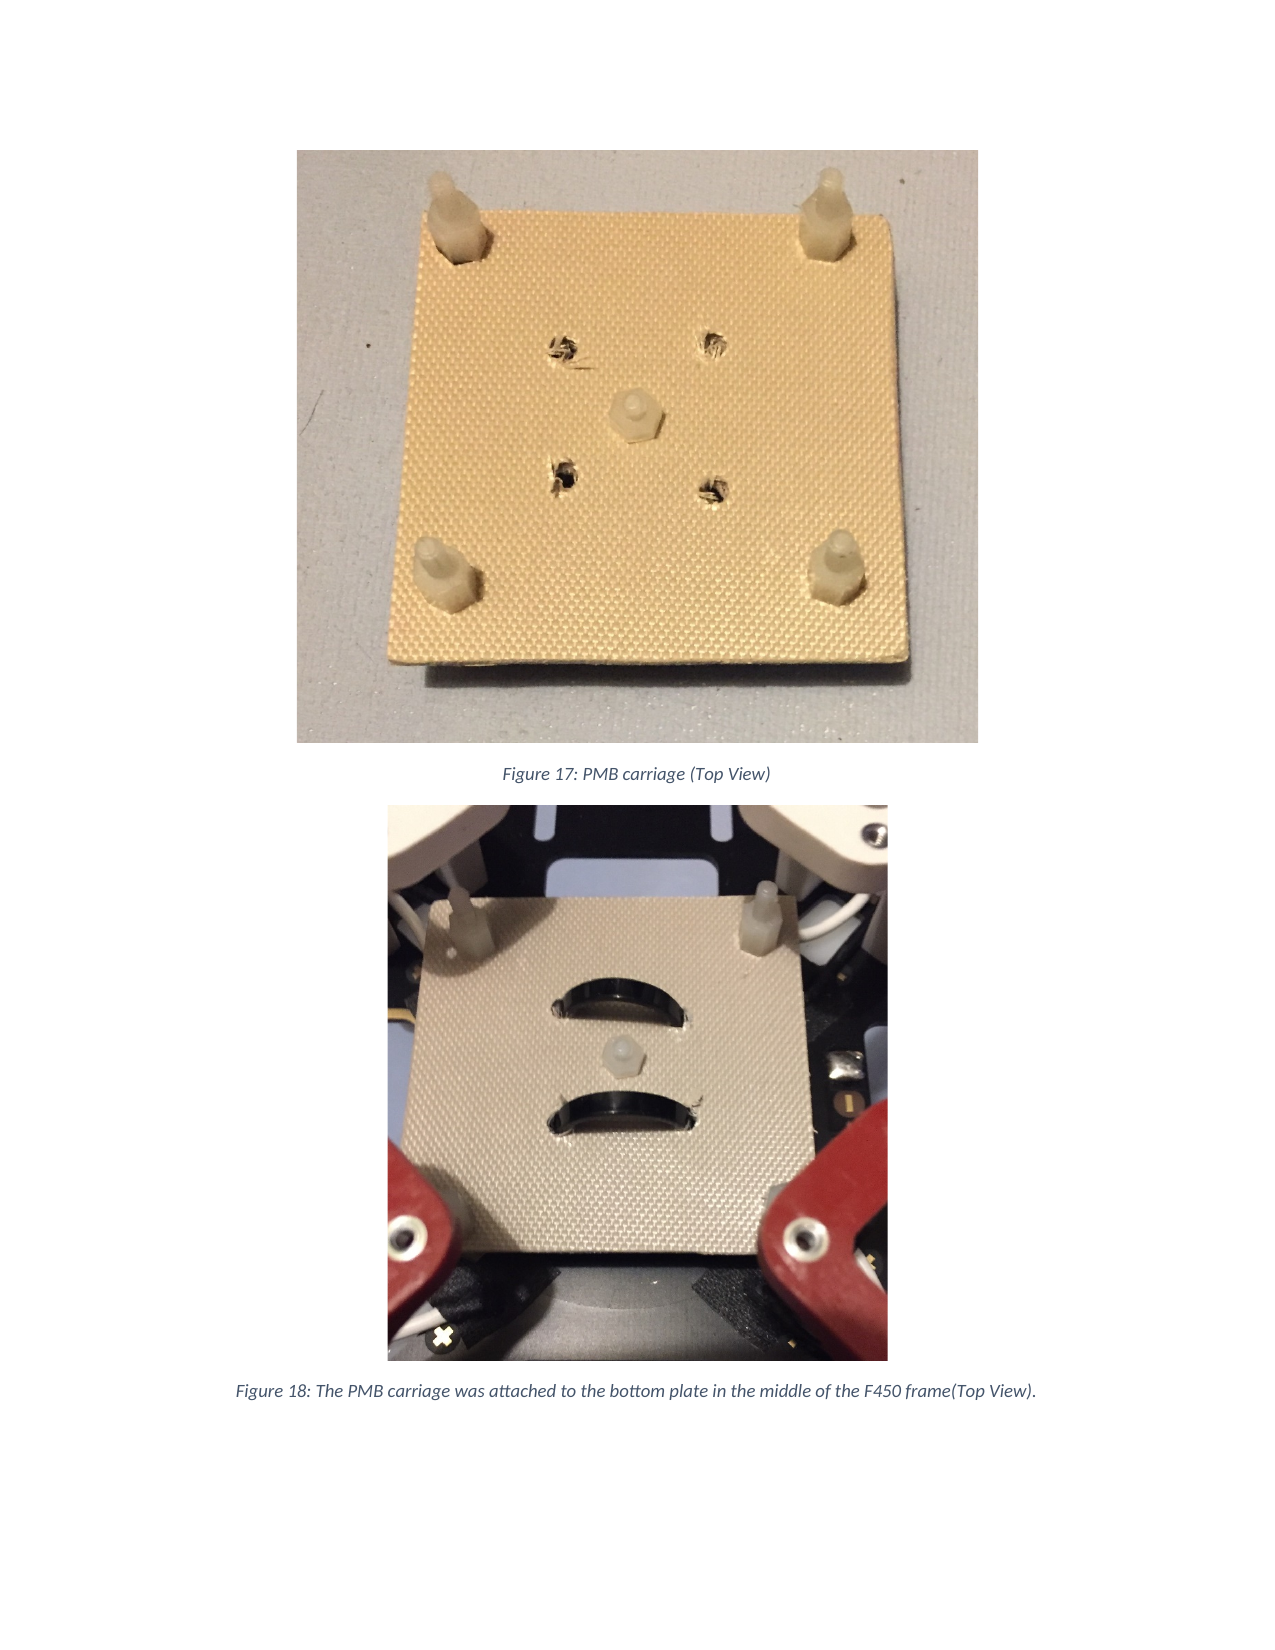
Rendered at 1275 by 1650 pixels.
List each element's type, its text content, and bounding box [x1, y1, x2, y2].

text Figure : The PMB carriage was attached to the bottom plate in the middle of the F450 frame(Top View). [150, 1379, 1125, 1402]
text Figure : PMB carriage (Top View) [150, 762, 1125, 784]
picture [387, 805, 888, 1361]
picture [296, 150, 979, 743]
